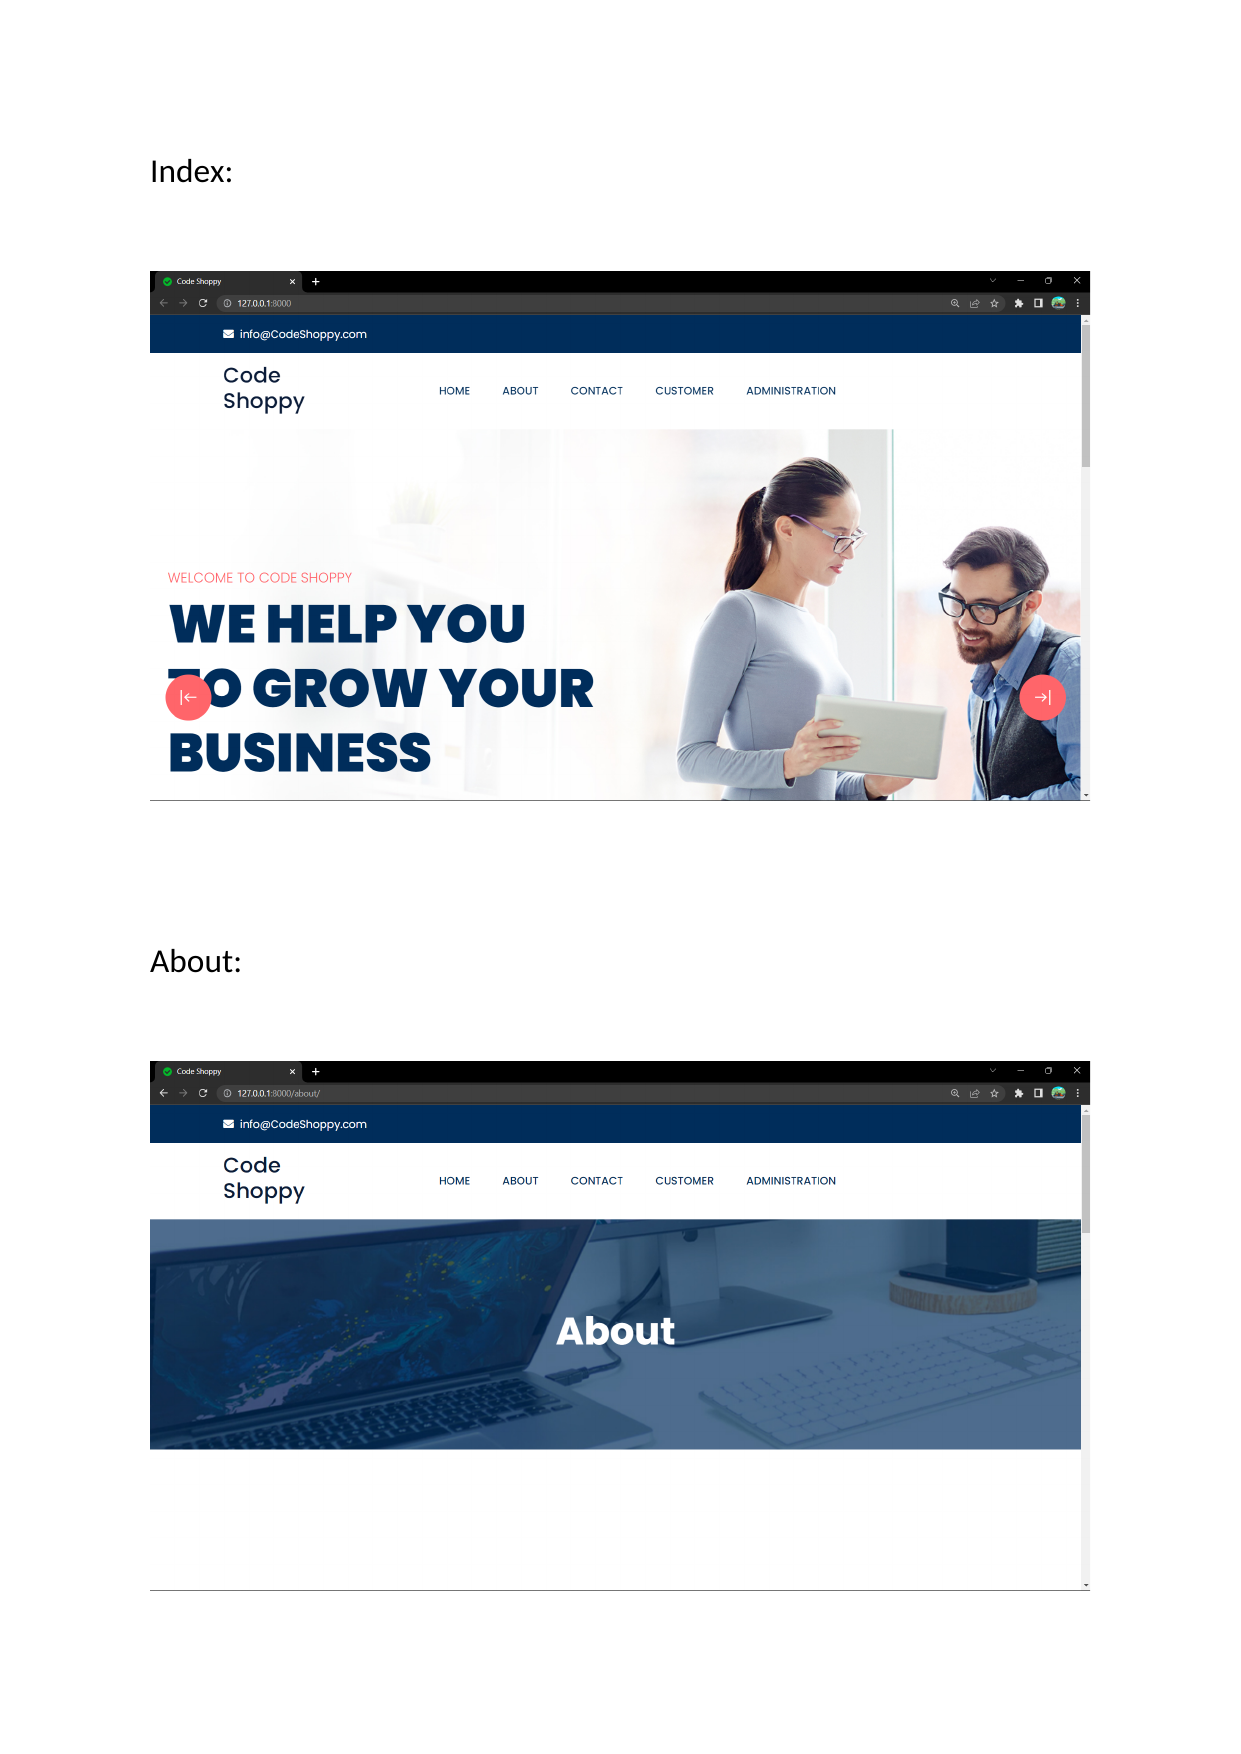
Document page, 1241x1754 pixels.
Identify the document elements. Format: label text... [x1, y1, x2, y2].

picture [150, 271, 1091, 801]
text Index: [150, 150, 1090, 191]
picture [150, 1061, 1091, 1591]
text About: [150, 940, 1090, 981]
